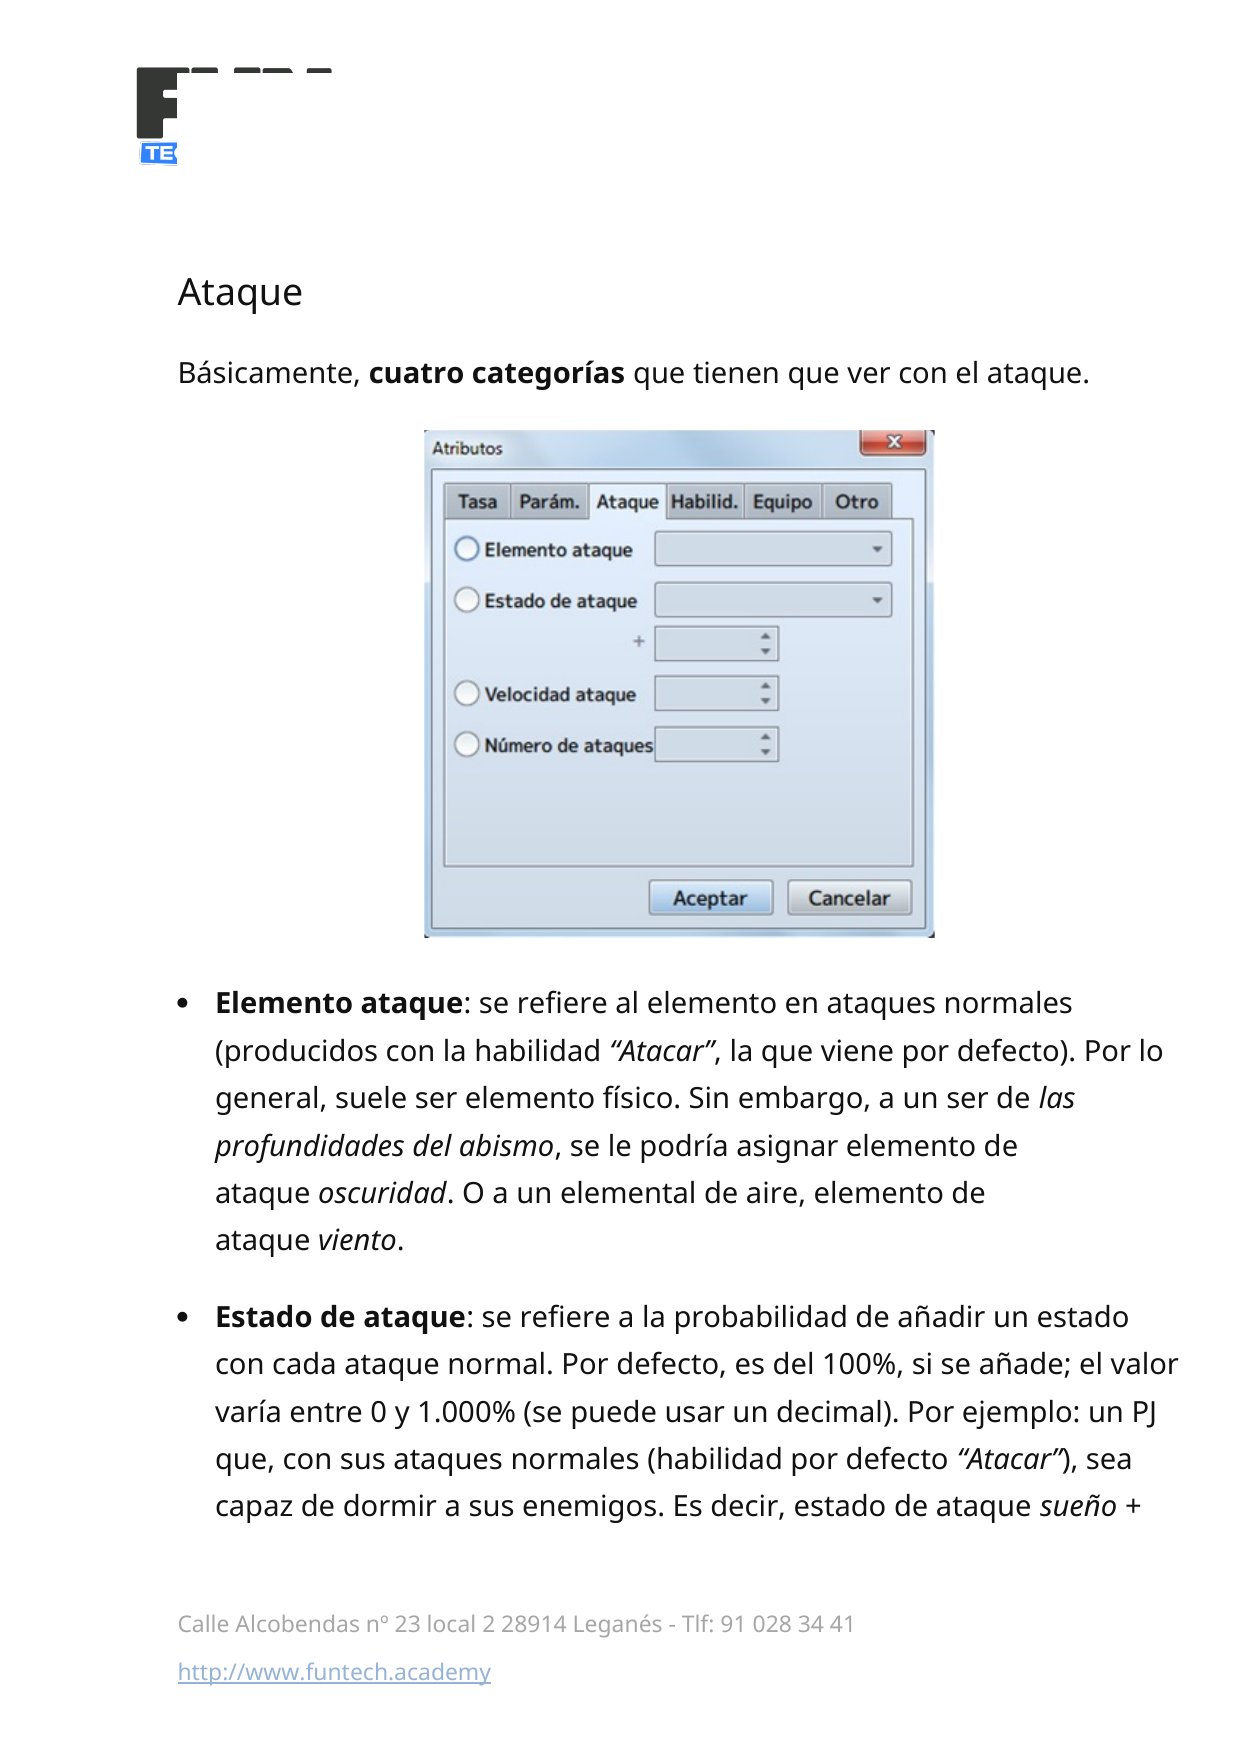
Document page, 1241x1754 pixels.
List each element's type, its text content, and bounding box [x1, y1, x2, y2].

picture [424, 430, 935, 938]
list Elemento ataque: se refiere al elemento en ataques normales (producidos con la habilidad “Atacar”, la que viene por defecto). Por lo general, suele ser elemento físico. Sin embargo, a un ser de las profundidades del abismo, se le podría asignar elemento de ataque oscuridad. O a un elemental de aire, elemento de ataque viento. [177, 975, 1182, 1259]
text Ataque [177, 265, 1182, 316]
text Básicamente, cuatro categorías que tienen que ver con el ataque. [177, 345, 1182, 392]
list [177, 1288, 1182, 1525]
